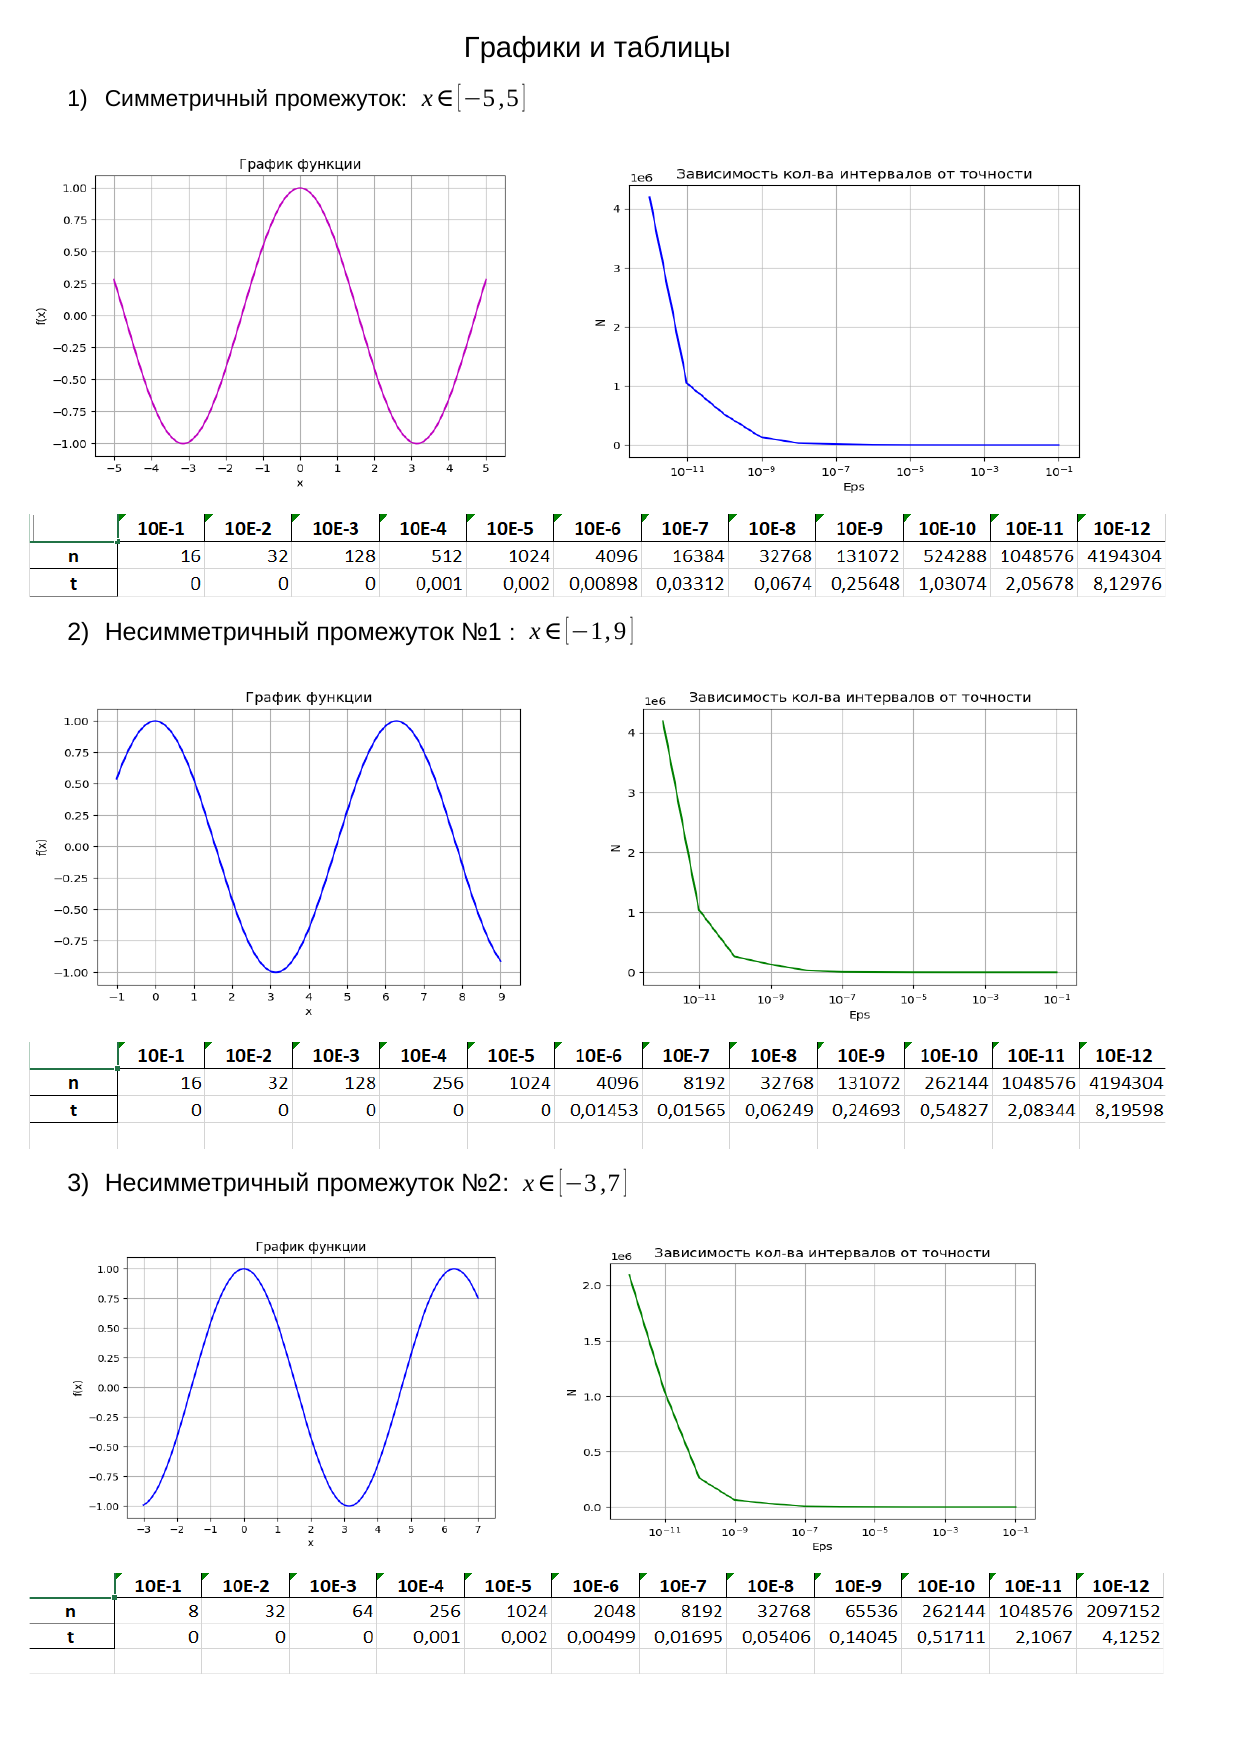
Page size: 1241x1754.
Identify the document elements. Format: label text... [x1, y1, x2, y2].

list Несимметричный промежуток №1 : [67, 616, 1165, 646]
text Графики и таблицы [29, 29, 1165, 63]
picture [29, 131, 1137, 496]
picture [29, 514, 1166, 597]
picture [29, 665, 1132, 1024]
list Несимметричный промежуток №2: [67, 1168, 1165, 1198]
picture [29, 1573, 1164, 1674]
list Симметричный промежуток: [67, 82, 1165, 113]
picture [29, 1042, 1166, 1149]
picture [67, 1217, 1089, 1555]
